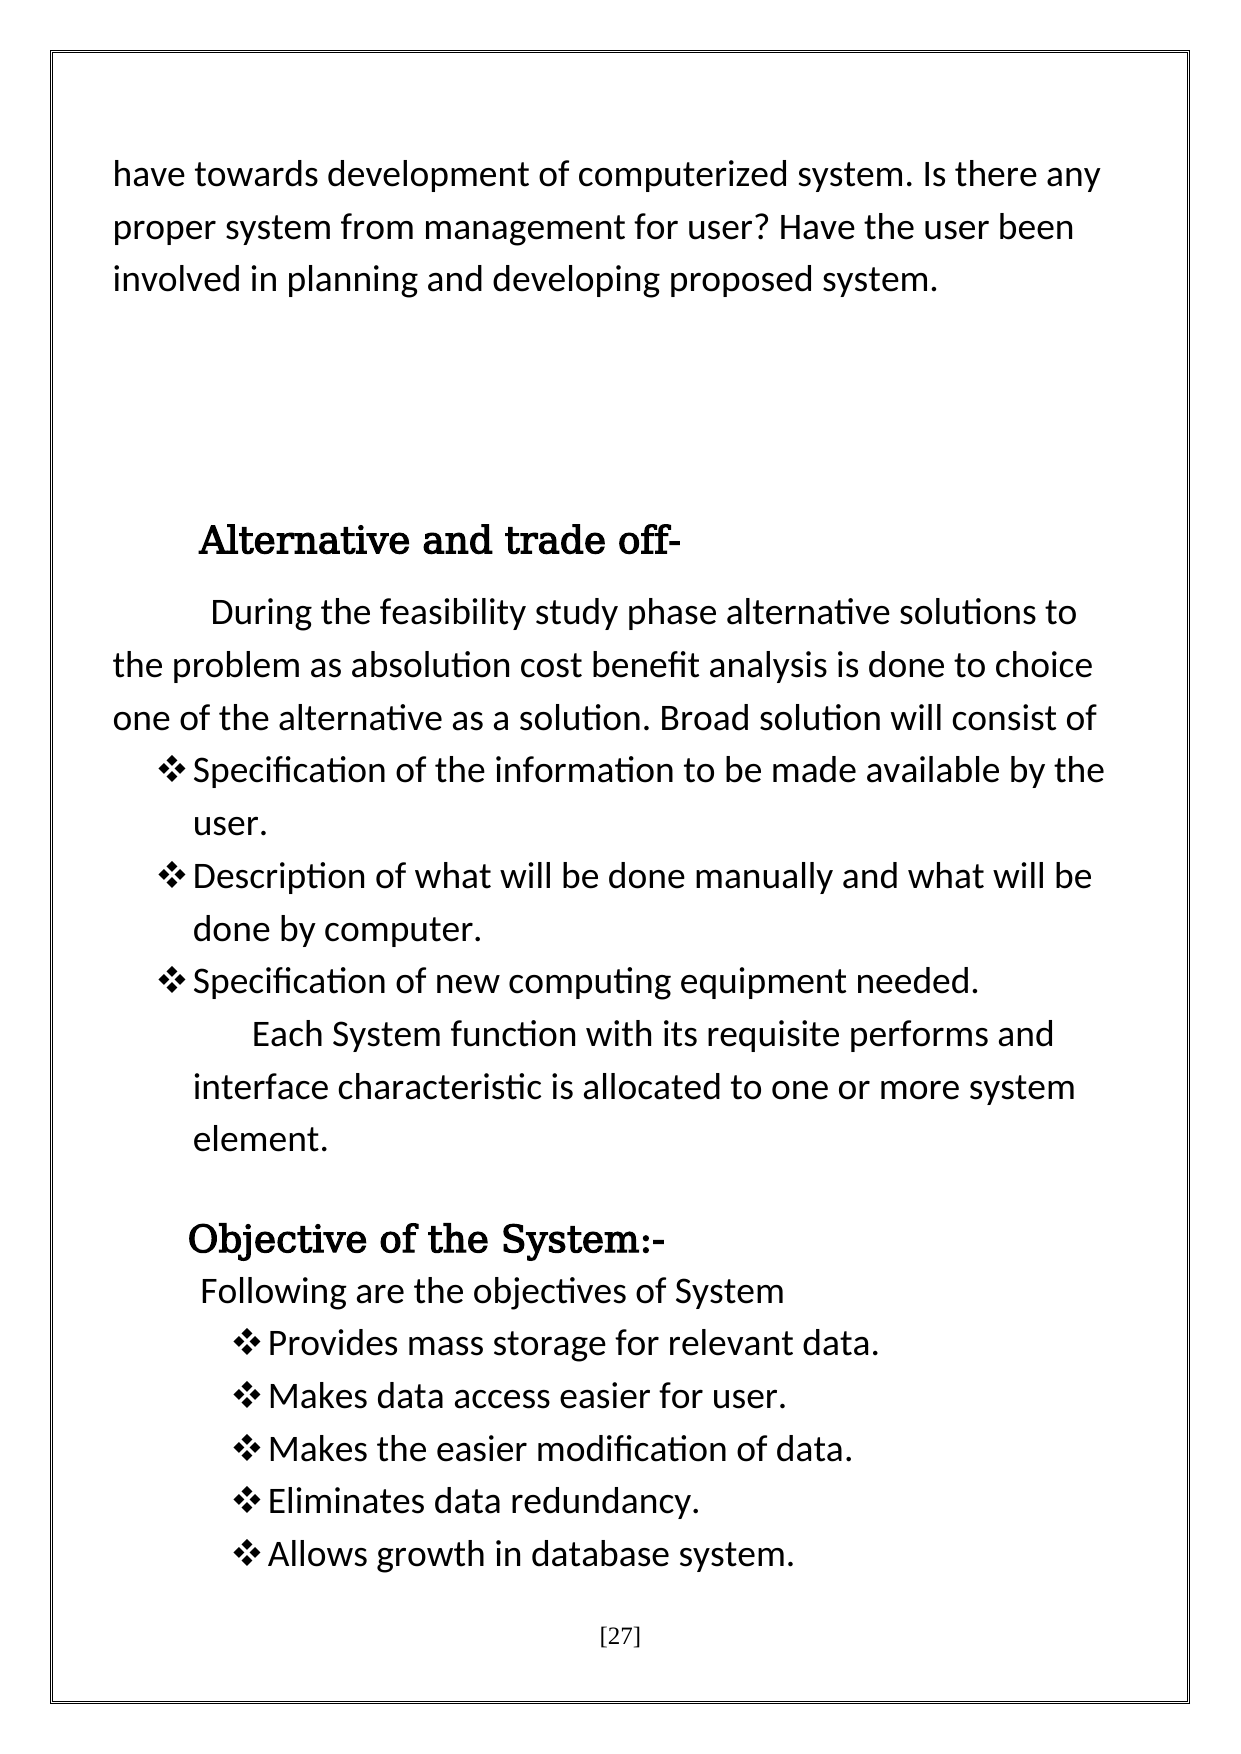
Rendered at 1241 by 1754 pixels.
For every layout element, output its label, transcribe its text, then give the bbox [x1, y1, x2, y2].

list Provides mass storage for relevant data. [230, 1319, 1128, 1365]
list Each System function with its requisite performs and interface characteristic is allocated to one or more system element. [193, 1010, 1128, 1161]
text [112, 150, 1128, 301]
list Objective of the System:- [187, 1215, 1128, 1260]
list Following are the objectives of System [193, 1267, 1128, 1312]
list Allows growth in database system. [230, 1530, 1128, 1576]
list Description of what will be done manually and what will be done by computer. [155, 852, 1128, 950]
list Alternative and trade off- [187, 516, 1128, 561]
list Specification of new computing equipment needed. [155, 957, 1128, 1003]
text During the feasibility study phase alternative solutions to the problem as absolution cost benefit analysis is done to choice one of the alternative as a solution. Broad solution will consist of [112, 588, 1128, 739]
list Makes data access easier for user. [230, 1372, 1128, 1418]
list Eliminates data redundancy. [230, 1477, 1128, 1523]
list Makes the easier modification of data. [230, 1425, 1128, 1471]
list Specification of the information to be made available by the user. [155, 746, 1128, 845]
